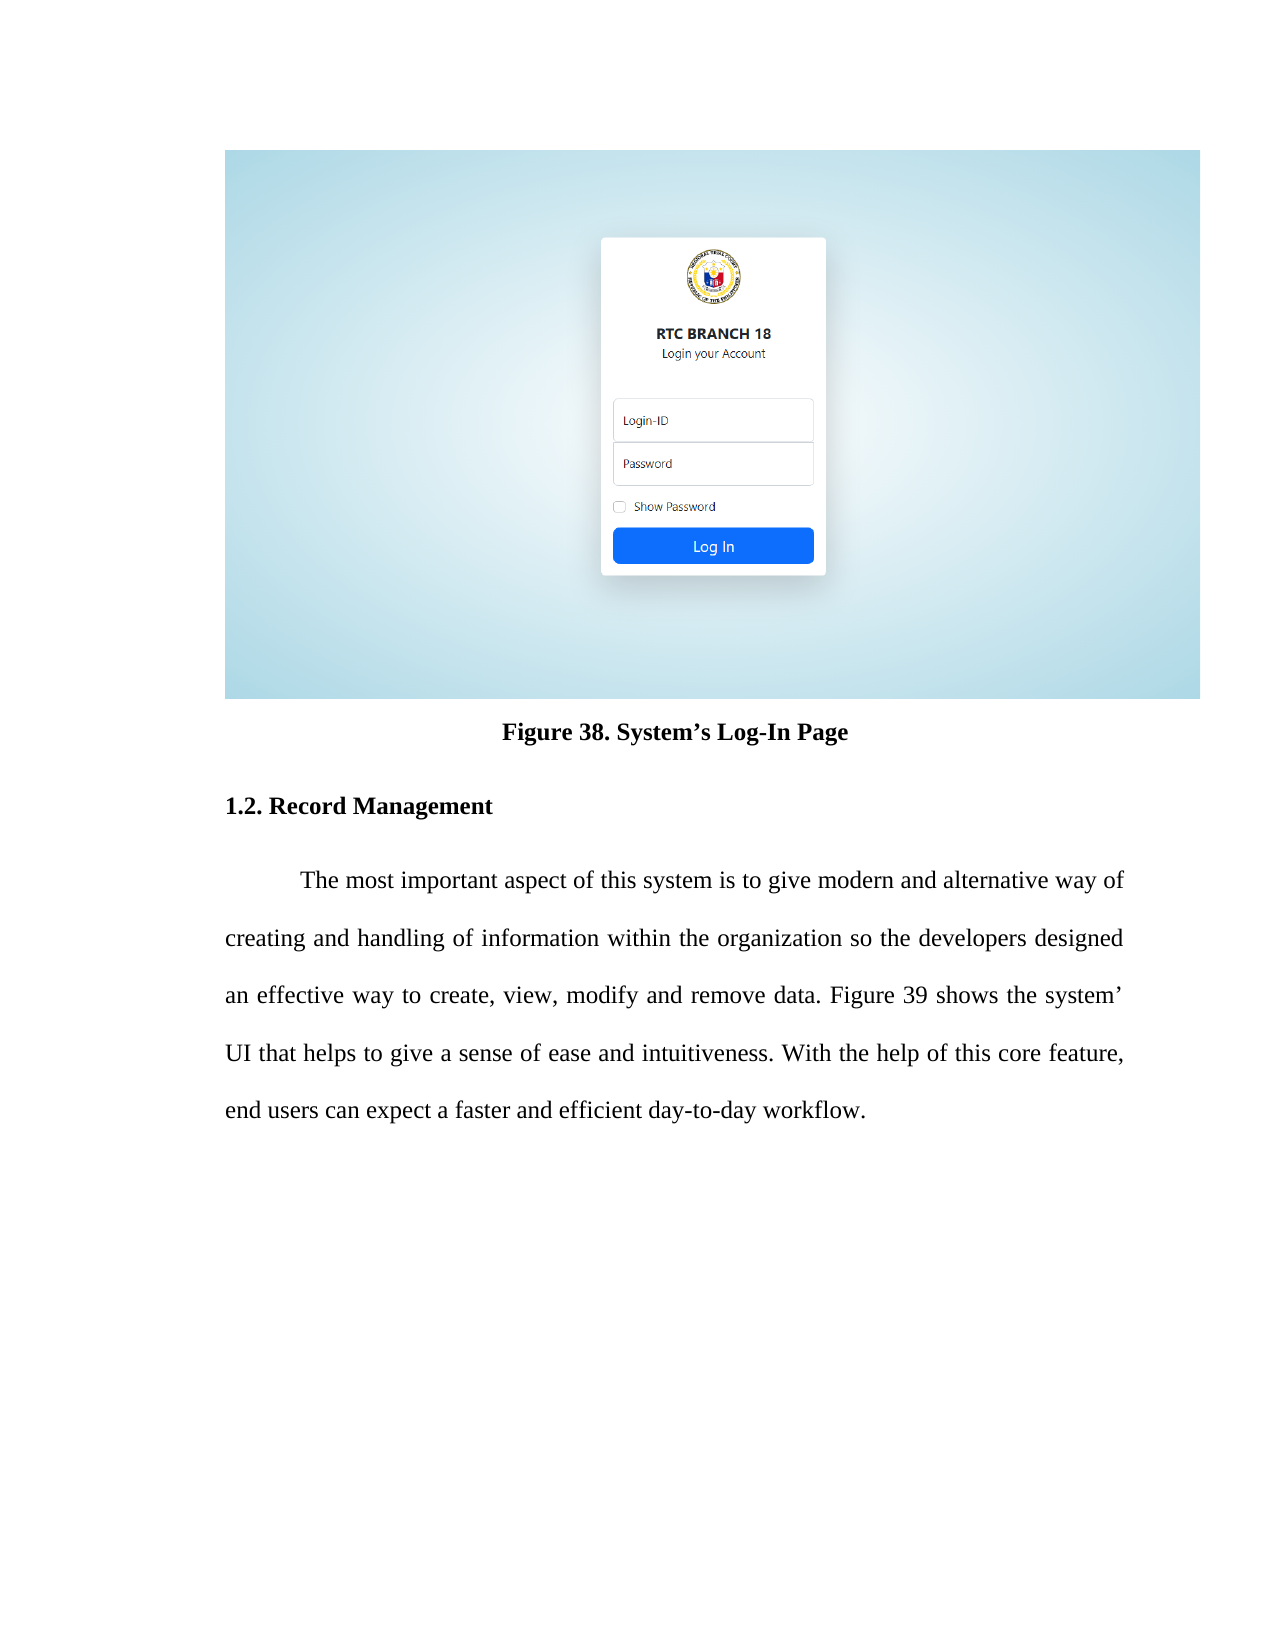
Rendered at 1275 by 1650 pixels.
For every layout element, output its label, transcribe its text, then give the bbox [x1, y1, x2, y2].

text The most important aspect of this system is to give modern and alternative way of creating and handling of information within the organization so the developers designed an effective way to create, view, modify and remove data. Figure 39 shows the system’ UI that helps to give a sense of ease and intuitiveness. With the help of this core feature, end users can expect a faster and efficient day-to-day workflow. [225, 865, 1125, 1124]
picture [225, 150, 1200, 699]
text 1.2. Record Management [225, 791, 1125, 820]
text Figure 38. System’s Log-In Page [225, 717, 1125, 746]
